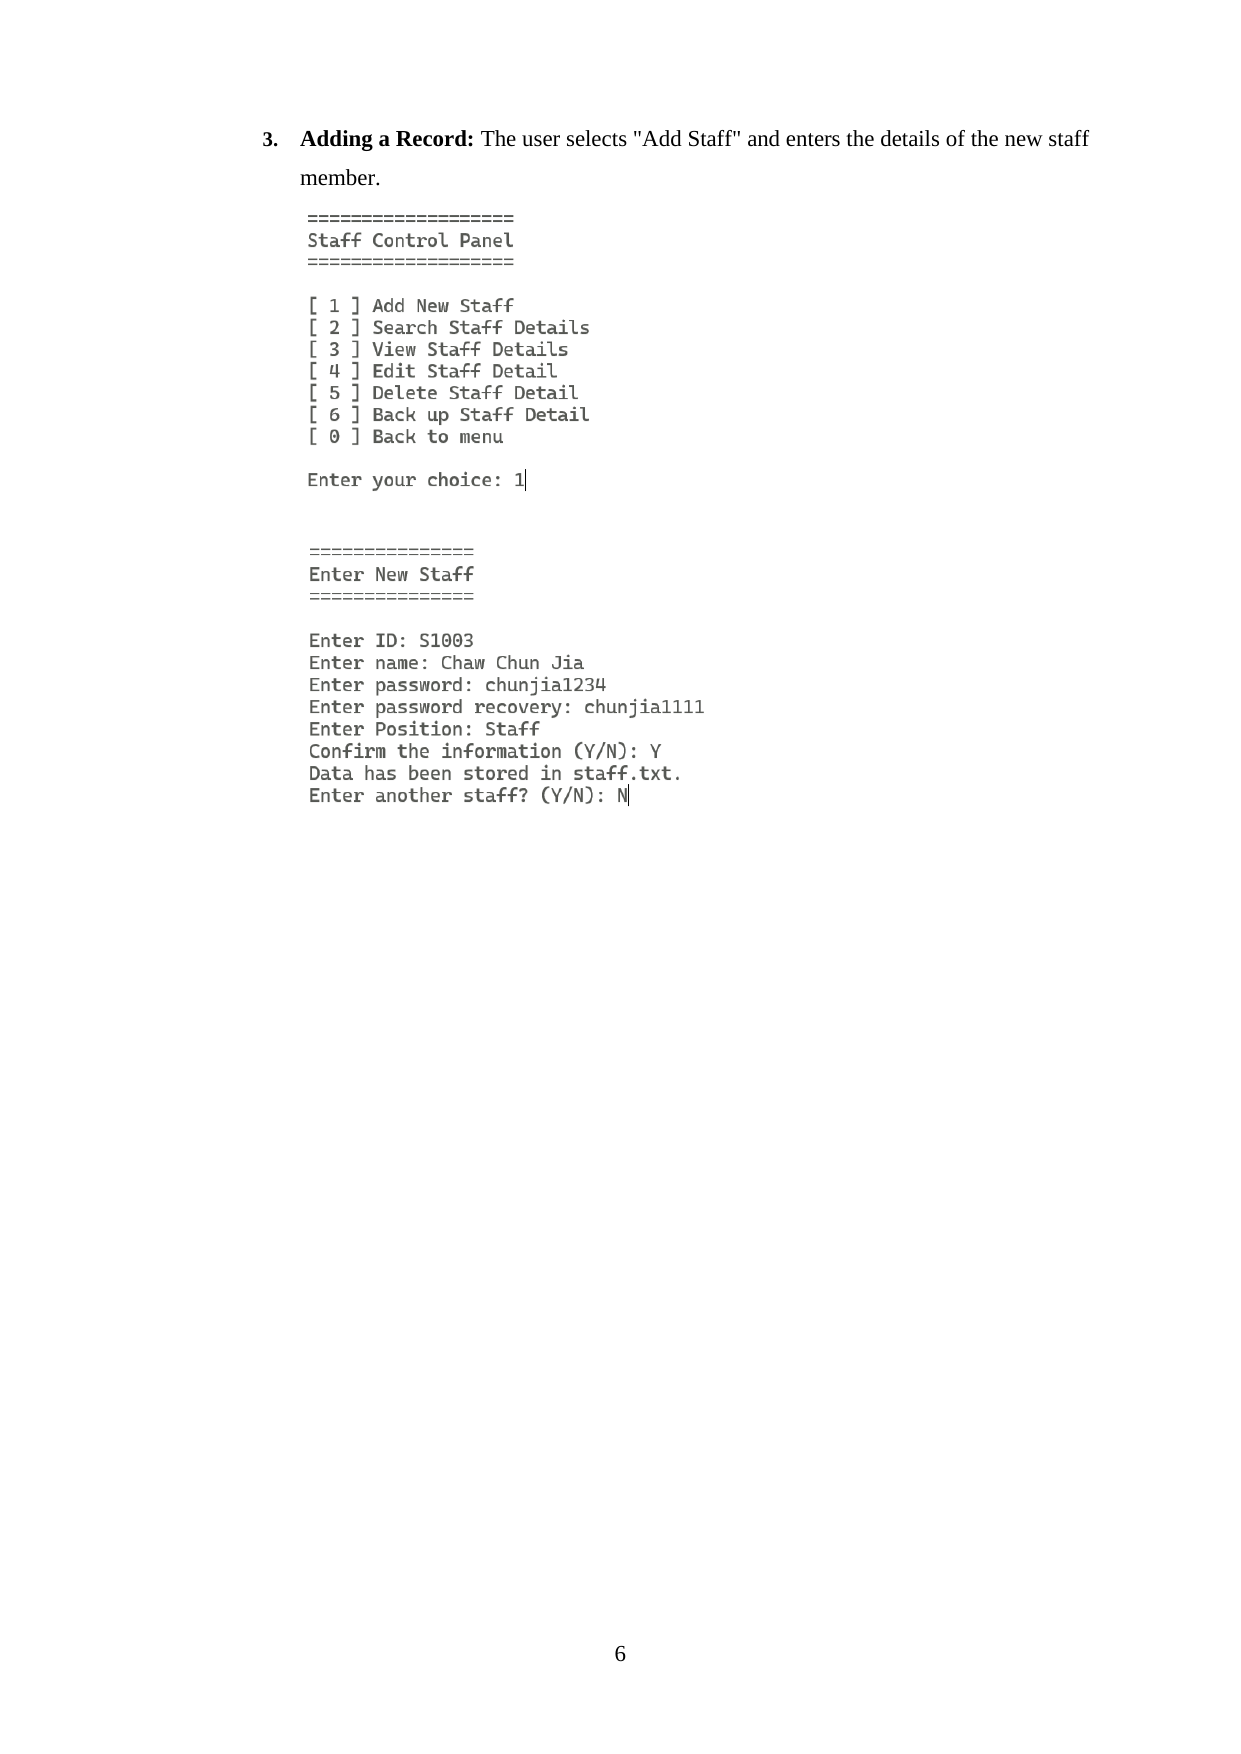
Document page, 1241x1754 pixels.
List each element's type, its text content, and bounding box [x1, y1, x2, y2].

picture [300, 202, 1241, 522]
picture [300, 537, 1241, 866]
